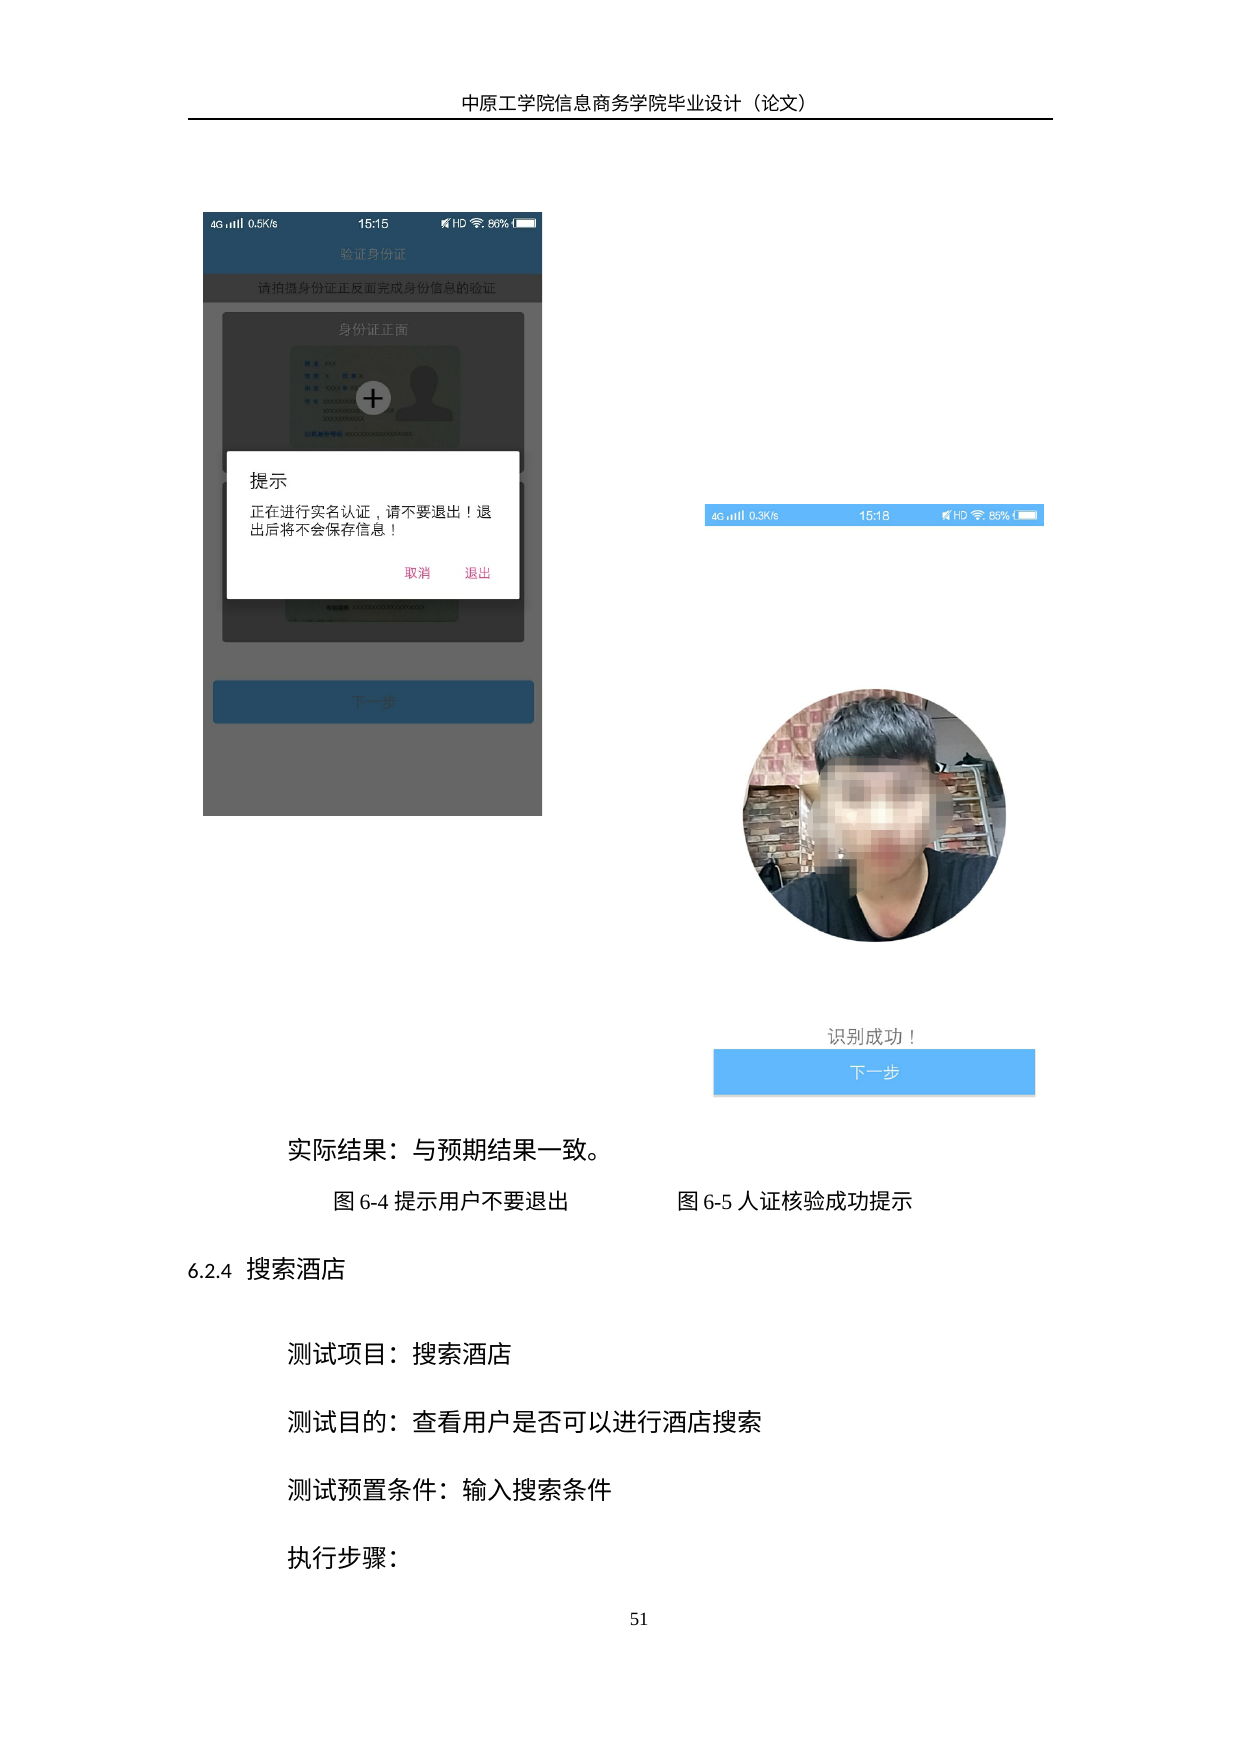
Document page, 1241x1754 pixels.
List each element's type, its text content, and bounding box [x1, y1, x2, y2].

text 测试预置条件：输入搜索条件 [237, 1454, 1053, 1522]
picture [203, 212, 543, 816]
text 测试项目：搜索酒店 [237, 1318, 1053, 1386]
text 测试目的：查看用户是否可以进行酒店搜索 [237, 1386, 1053, 1454]
picture [704, 504, 1044, 1108]
text 图6-4 提示用户不要退出 图6-5 人证核验成功提示 [187, 1183, 1053, 1217]
text 执行步骤： [237, 1522, 1053, 1590]
subtitle 搜索酒店 [187, 1233, 1053, 1301]
